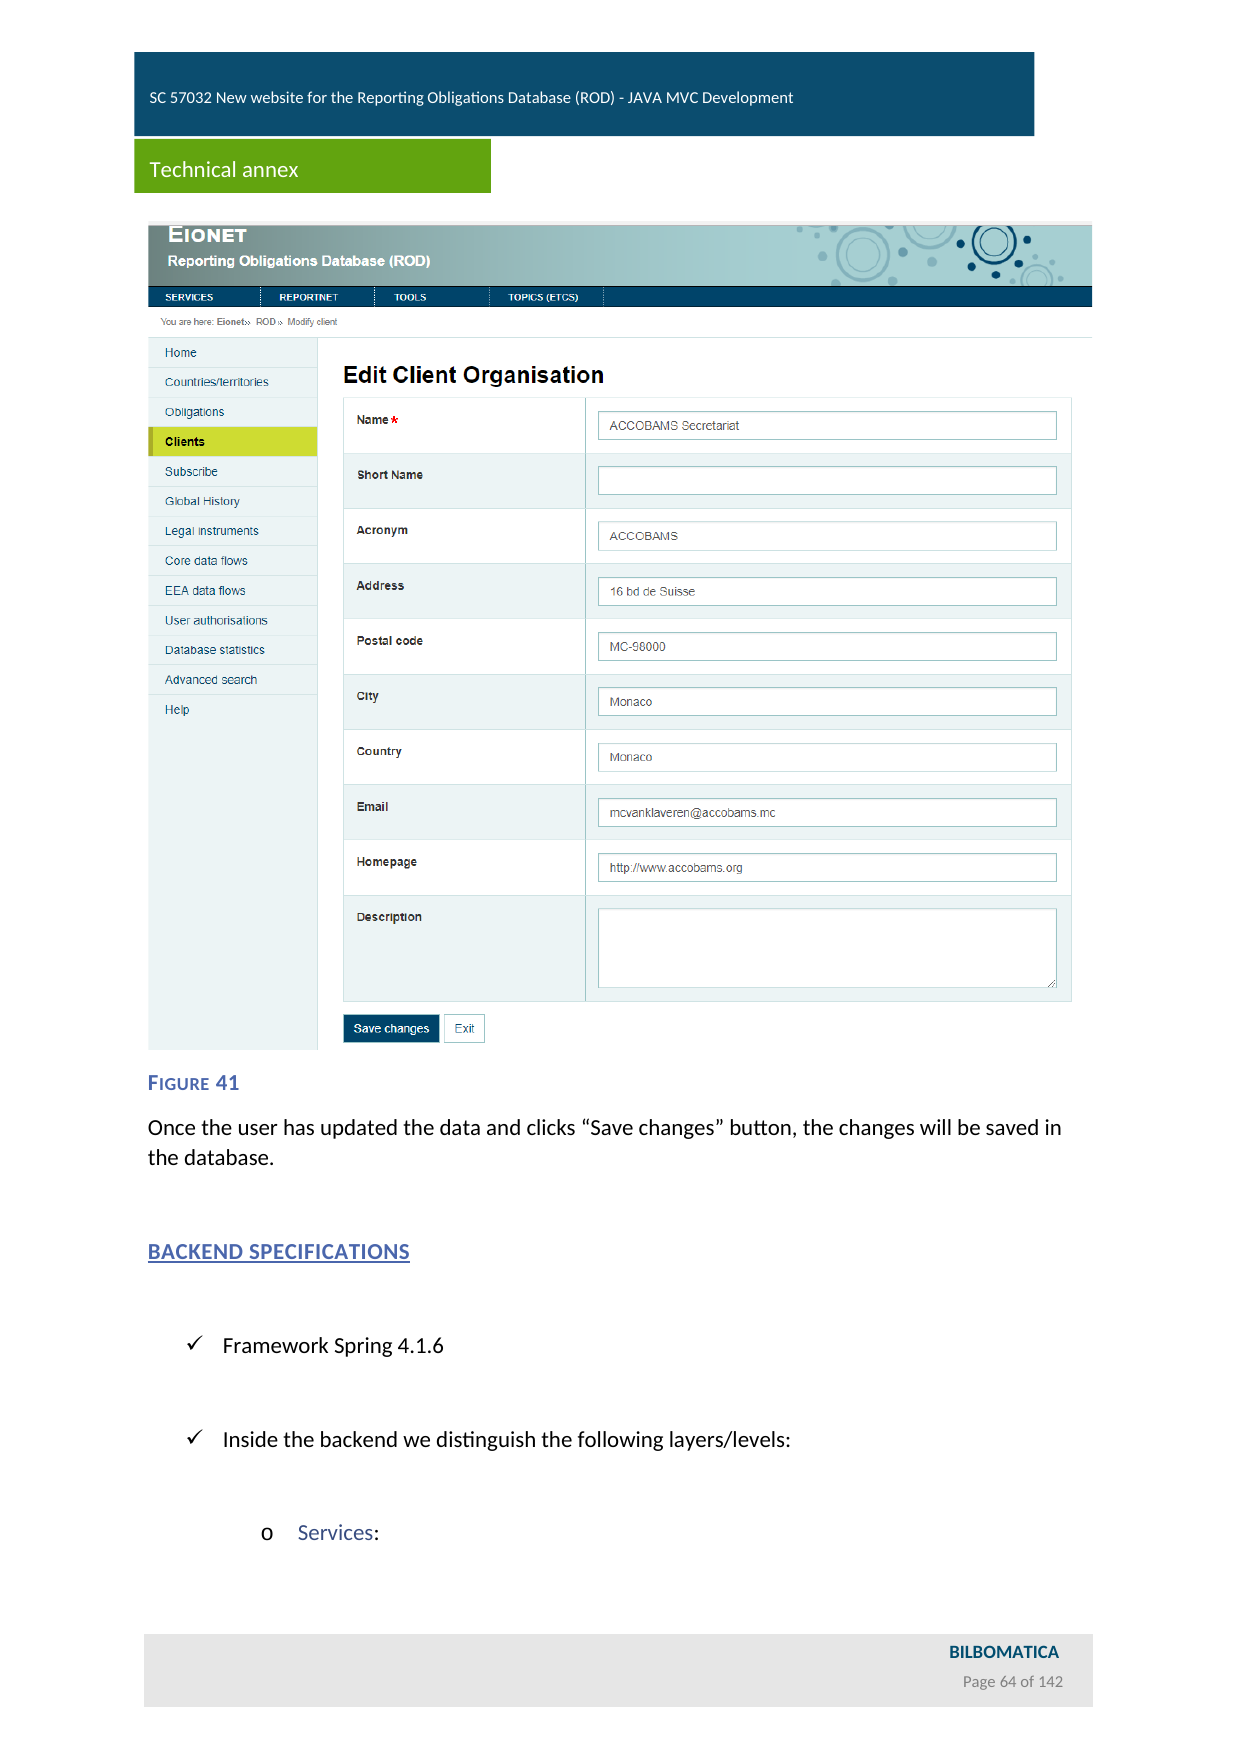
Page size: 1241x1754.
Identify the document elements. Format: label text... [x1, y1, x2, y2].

list Inside the backend we distinguish the following layers/levels: [185, 1425, 1093, 1453]
text BACKEND SPECIFICATIONS [148, 1237, 1093, 1265]
text Figure 41 [148, 1068, 1093, 1097]
text Once the user has updated the data and clicks “Save changes” button, the changes will be saved in the database. [148, 1113, 1093, 1171]
list Services: [260, 1518, 1093, 1548]
list Framework Spring 4.1.6 [185, 1331, 1093, 1359]
picture [148, 221, 1093, 1050]
